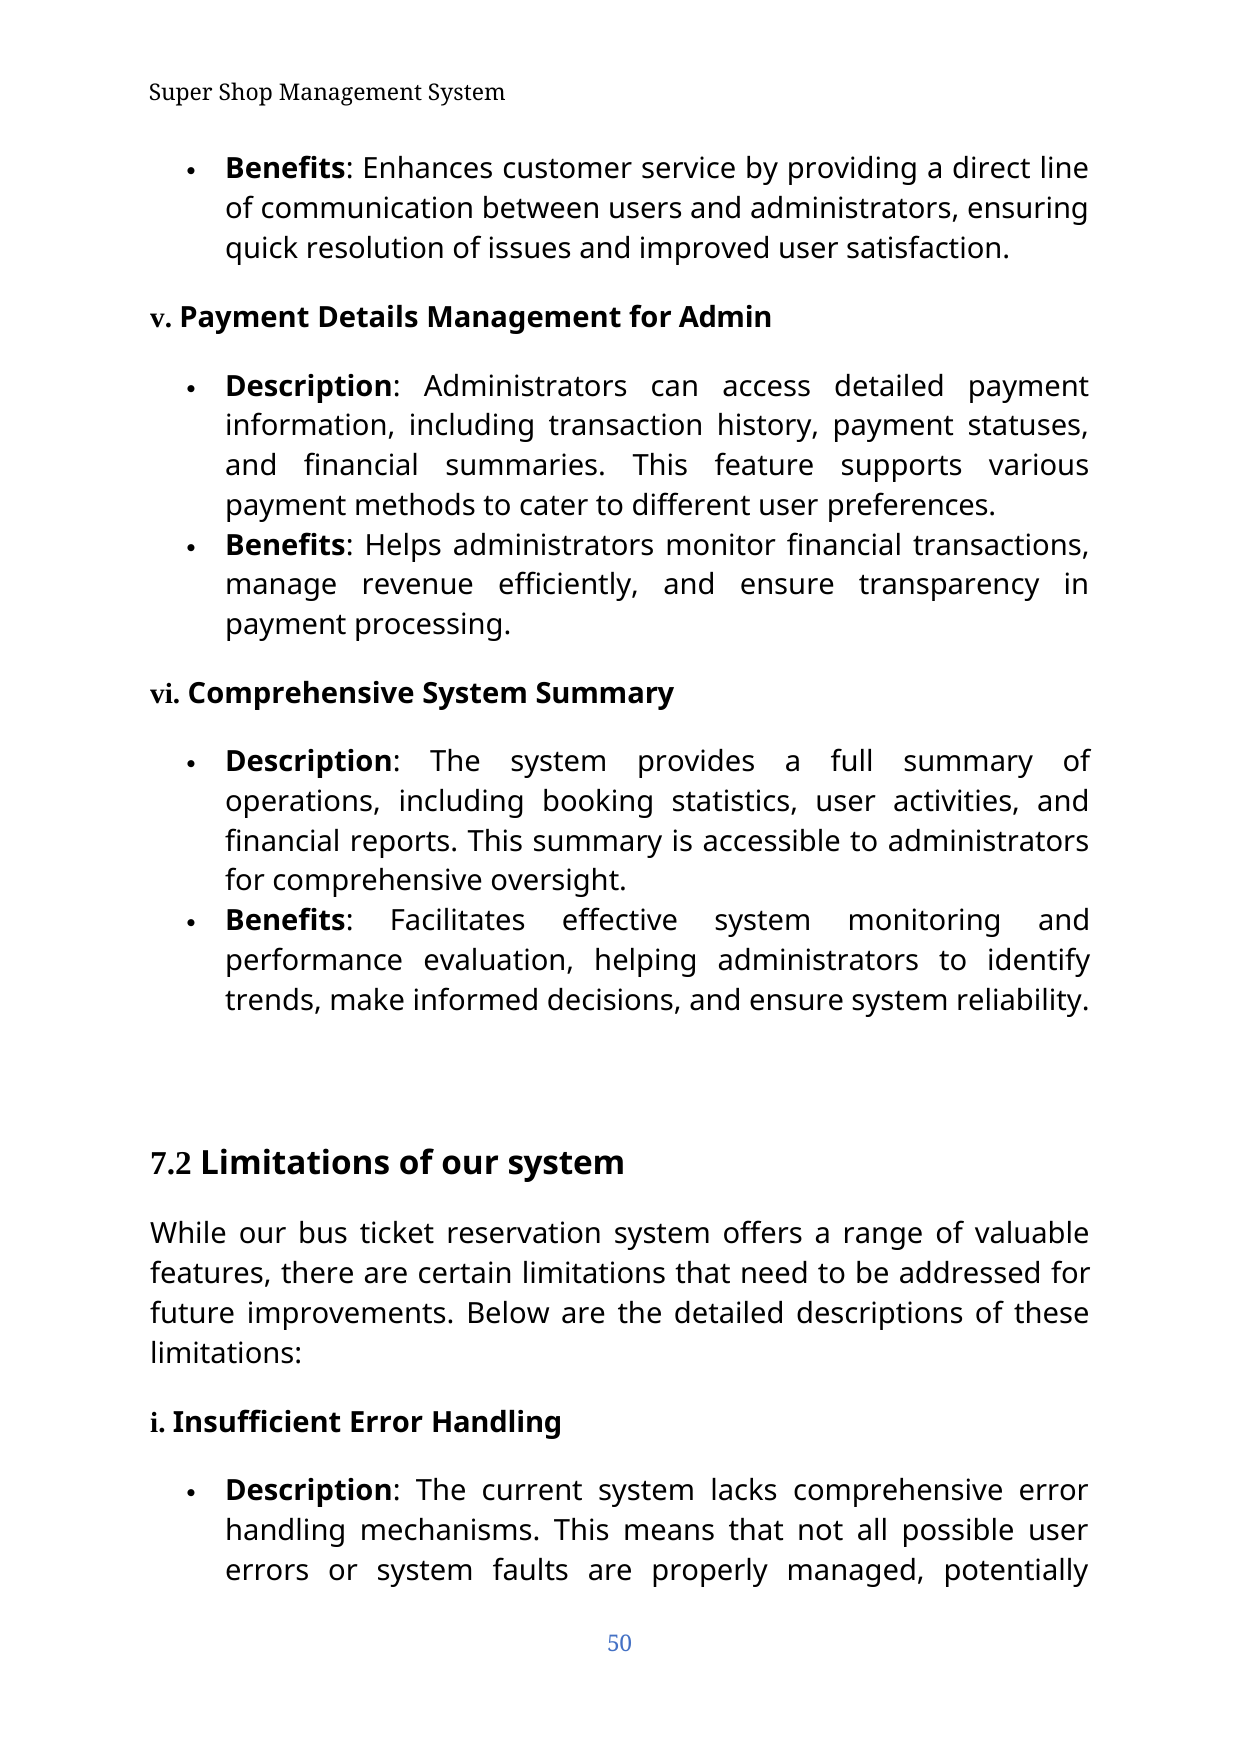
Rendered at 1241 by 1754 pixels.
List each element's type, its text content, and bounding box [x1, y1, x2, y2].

list Description: The system provides a full summary of operations, including booking statistics, user activities, and financial reports. This summary is accessible to administrators for comprehensive oversight. [187, 741, 1090, 899]
text While our bus ticket reservation system offers a range of valuable features, there are certain limitations that need to be addressed for future improvements. Below are the detailed descriptions of these limitations: [150, 1213, 1090, 1372]
list Description: Administrators can access detailed payment information, including transaction history, payment statuses, and financial summaries. This feature supports various payment methods to cater to different user preferences. [187, 365, 1090, 524]
list Insufficient Error Handling [150, 1401, 1151, 1441]
list Benefits: Helps administrators monitor financial transactions, manage revenue efficiently, and ensure transparency in payment processing. [187, 524, 1090, 643]
list Benefits: Facilitates effective system monitoring and performance evaluation, helping administrators to identify trends, make informed decisions, and ensure system reliability. [187, 899, 1091, 1019]
list Comprehensive System Summary [150, 672, 1151, 712]
subtitle Limitations of our system [150, 1138, 1151, 1184]
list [187, 1469, 1090, 1588]
list Payment Details Management for Admin [150, 296, 1151, 336]
list Benefits: Enhances customer service by providing a direct line of communication between users and administrators, ensuring quick resolution of issues and improved user satisfaction. [187, 148, 1090, 267]
